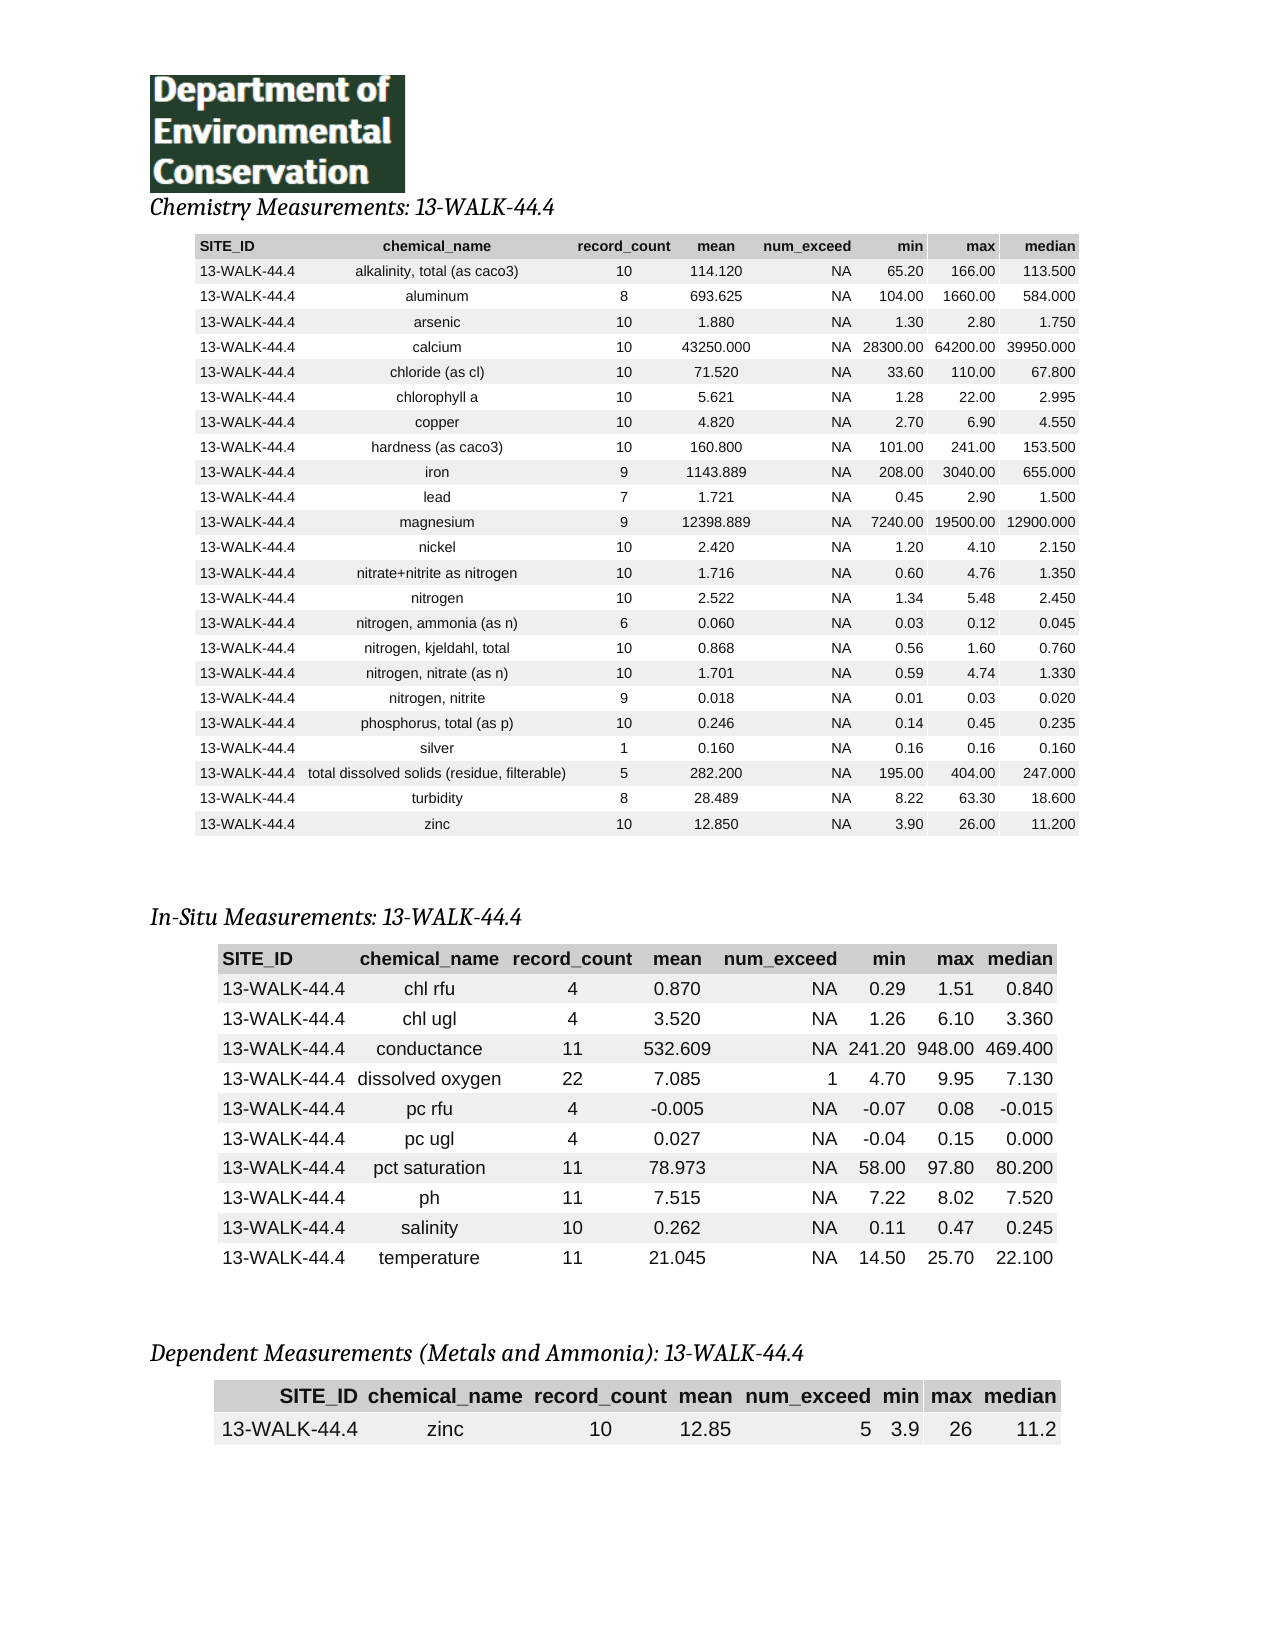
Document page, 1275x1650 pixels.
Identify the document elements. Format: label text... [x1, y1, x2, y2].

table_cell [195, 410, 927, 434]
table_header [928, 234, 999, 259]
text In-Situ Measurements: 13-WALK-44.4 [150, 902, 1125, 931]
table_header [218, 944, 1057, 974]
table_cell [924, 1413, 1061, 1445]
text Chemistry Measurements: 13-WALK-44.4 [150, 192, 1125, 221]
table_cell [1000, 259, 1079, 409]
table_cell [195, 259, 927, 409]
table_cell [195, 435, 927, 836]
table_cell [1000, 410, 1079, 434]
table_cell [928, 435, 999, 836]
text Dependent Measurements (Metals and Ammonia): 13-WALK-44.4 [150, 1339, 1125, 1368]
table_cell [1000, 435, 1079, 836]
picture [150, 75, 406, 193]
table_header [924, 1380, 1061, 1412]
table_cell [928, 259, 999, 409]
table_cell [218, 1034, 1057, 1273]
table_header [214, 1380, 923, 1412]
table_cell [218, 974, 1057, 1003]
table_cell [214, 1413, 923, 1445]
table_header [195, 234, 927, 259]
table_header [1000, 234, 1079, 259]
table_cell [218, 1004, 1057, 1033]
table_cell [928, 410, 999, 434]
